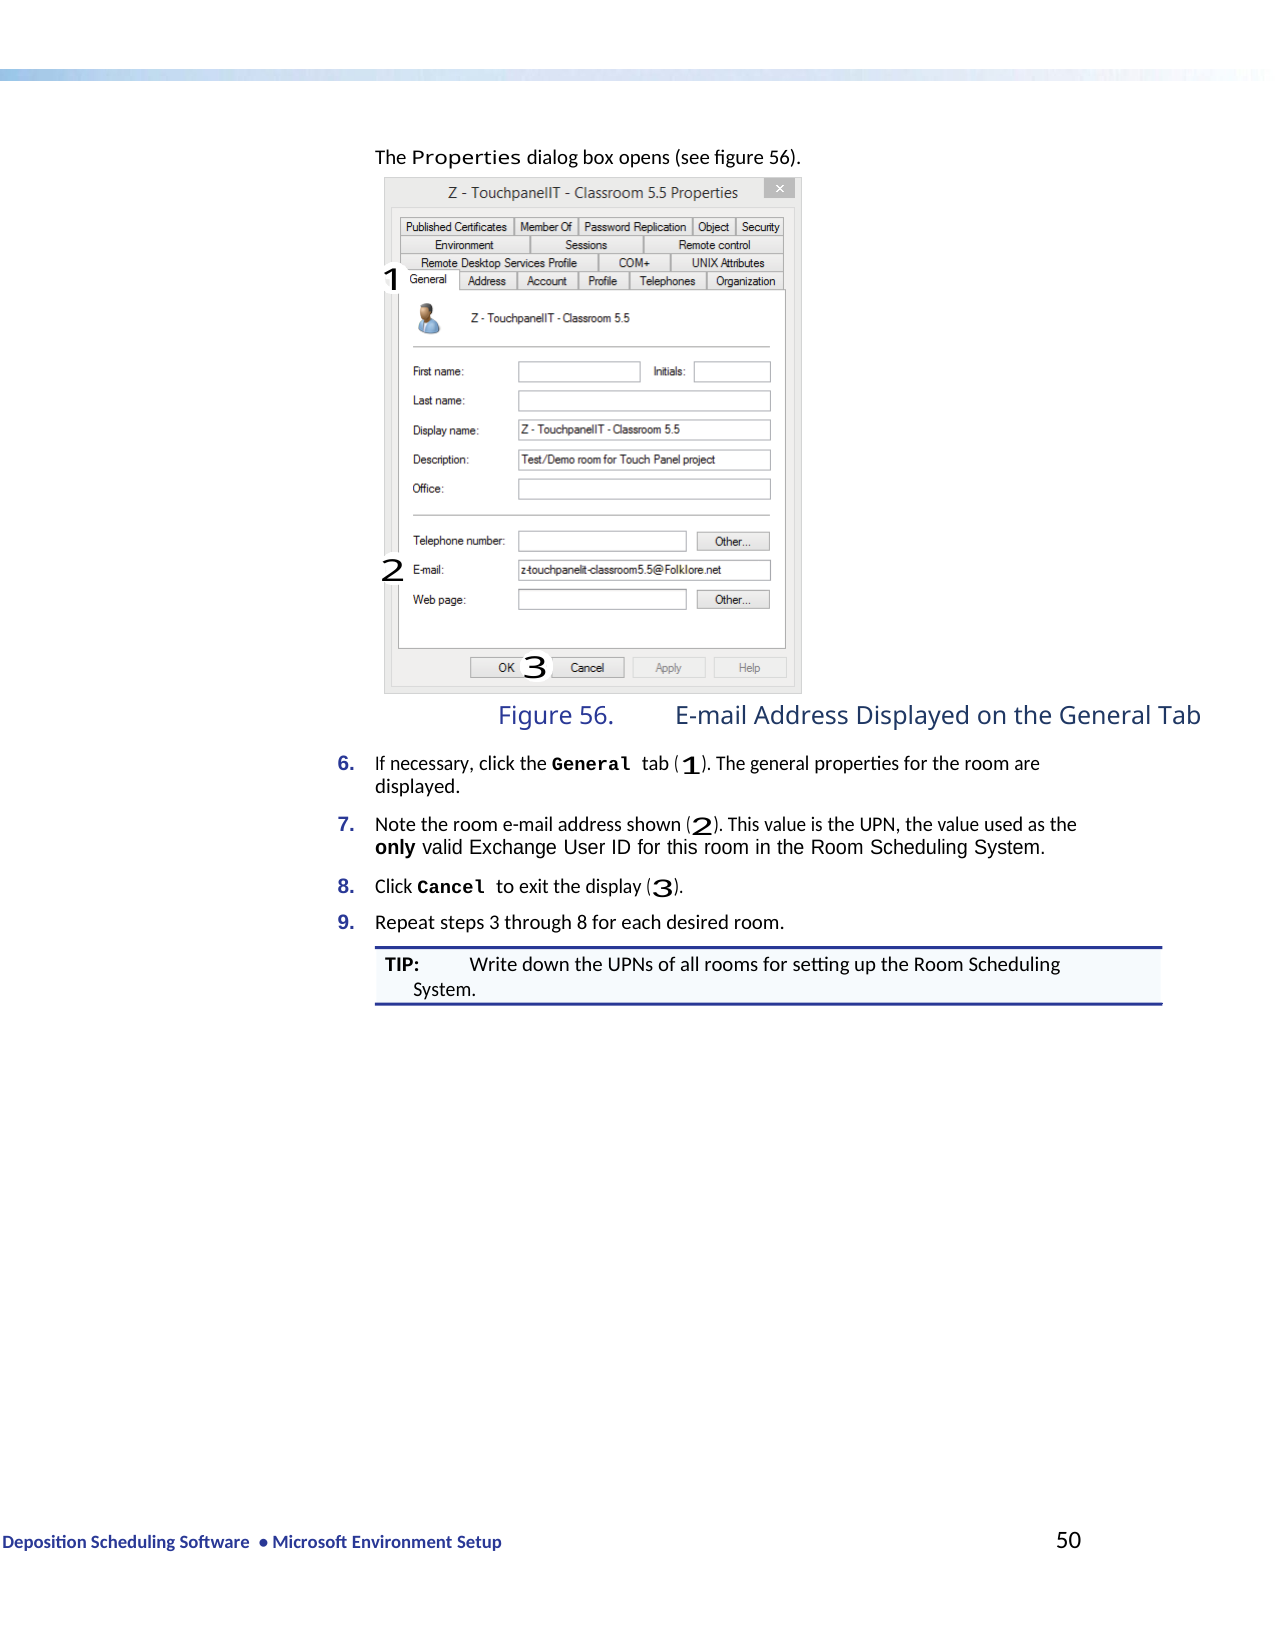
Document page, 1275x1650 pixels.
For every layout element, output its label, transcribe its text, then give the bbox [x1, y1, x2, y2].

list Repeat steps 3 through 8 for each desired room. [337, 909, 1275, 935]
text only valid Exchange User ID for this room in the Room Scheduling System. [375, 837, 1275, 859]
list Click Cancel to exit the display (3). [337, 868, 1275, 905]
text The Properties dialog box opens (see figure 56). [375, 144, 1275, 170]
list Note the room e-mail address shown (2). This value is the UPN, the value used as the [337, 808, 1275, 837]
list If necessary, click the General tab (1). The general properties for the room are displayed. [337, 746, 1087, 799]
picture [0, 69, 1275, 81]
picture [378, 177, 802, 694]
